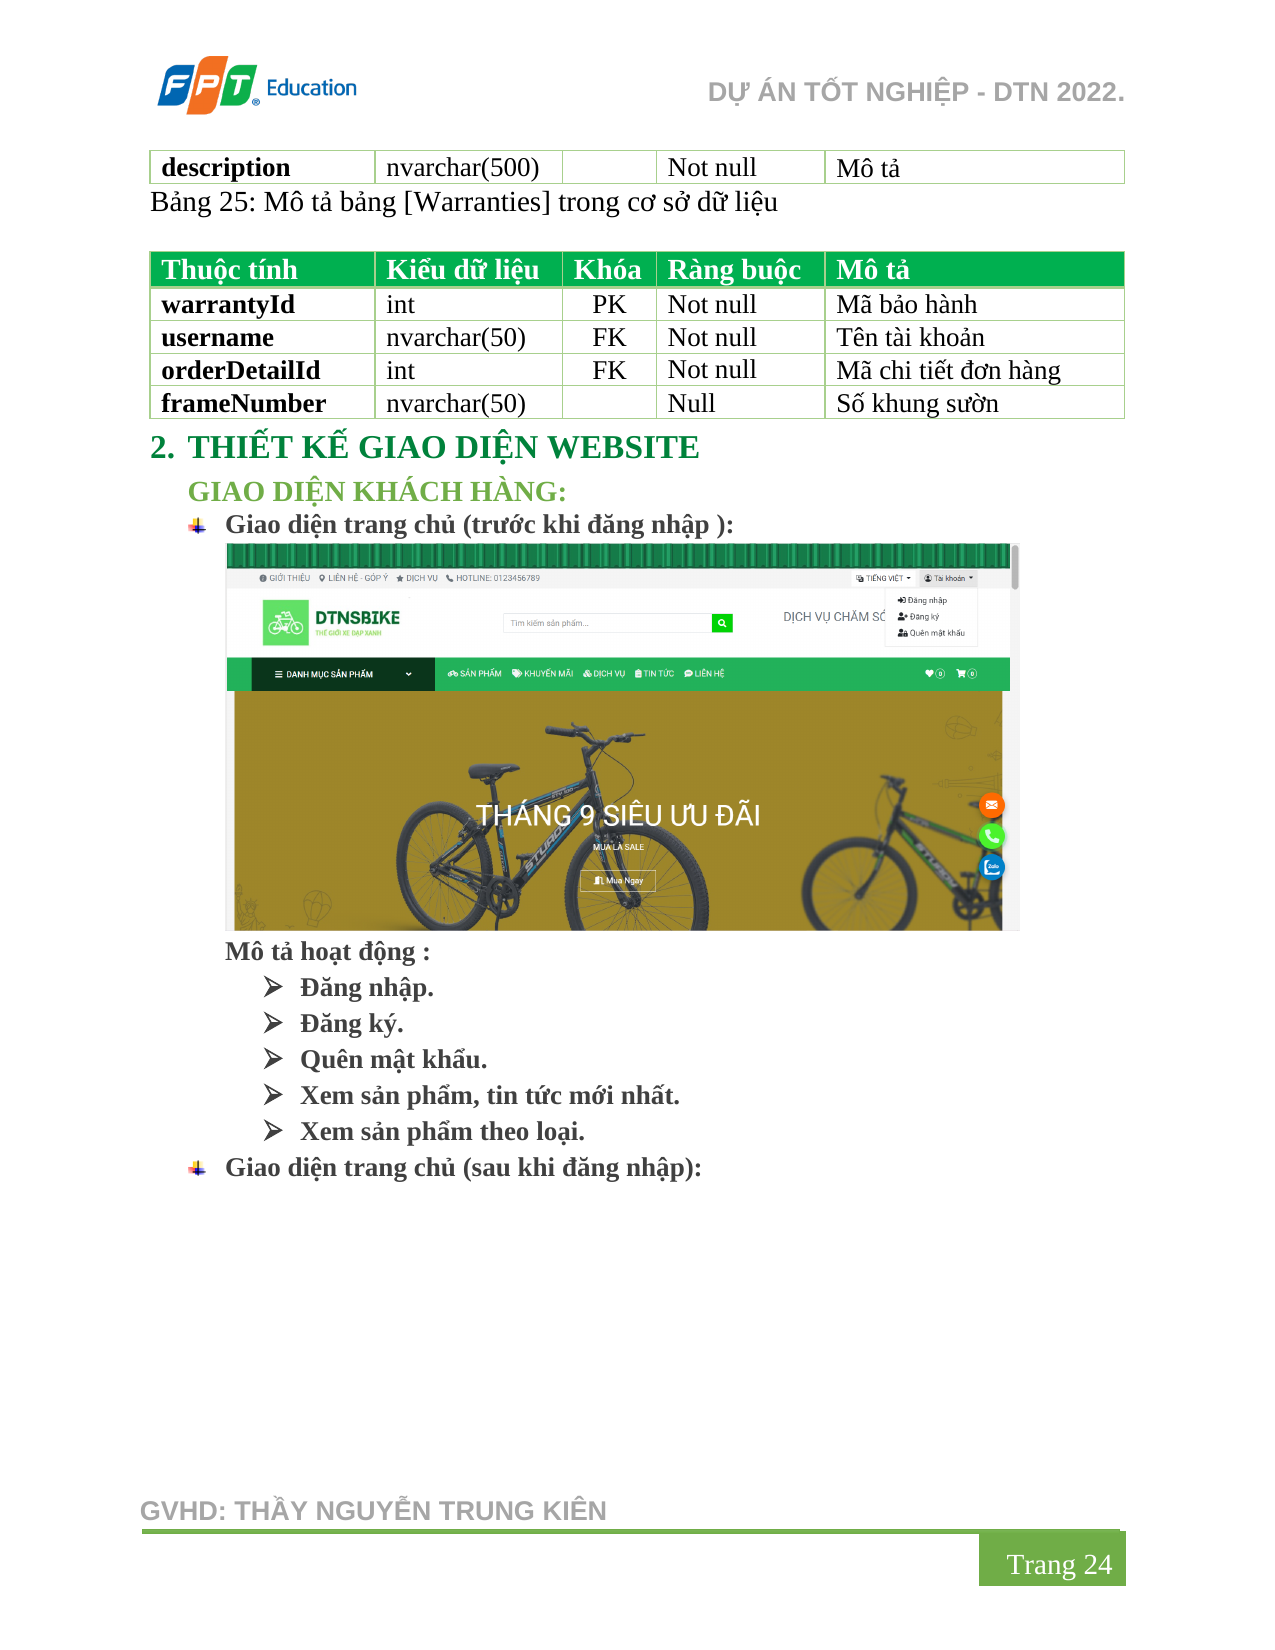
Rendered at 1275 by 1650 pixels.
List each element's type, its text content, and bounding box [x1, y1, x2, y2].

list Đăng ký. [262, 1007, 1125, 1038]
table_cell Not null [657, 354, 824, 385]
table_cell description [151, 151, 374, 183]
table_cell Mã bảo hành [826, 289, 1124, 320]
list Đăng nhập. [262, 971, 1125, 1002]
table_cell Tên tài khoản [826, 321, 1124, 353]
table_cell [563, 386, 656, 418]
table_cell int [376, 354, 562, 385]
table_cell Null [657, 386, 824, 418]
table_header Kiểu dữ liệu [376, 252, 562, 286]
text Bảng 25: Mô tả bảng [Warranties] trong cơ sở dữ liệu [150, 184, 1125, 217]
table_cell Not null [657, 289, 824, 320]
list Giao diện trang chủ (trước khi đăng nhập ): [187, 508, 1125, 539]
table_cell Số khung sườn [826, 386, 1124, 418]
picture [137, 44, 374, 124]
picture [188, 516, 206, 534]
subtitle THIẾT KẾ GIAO DIỆN WEBSITE [150, 428, 1125, 466]
table_cell int [376, 289, 562, 320]
table_cell PK [563, 289, 656, 320]
table_cell FK [563, 321, 656, 353]
table_cell FK [563, 354, 656, 385]
table_header Thuộc tính [151, 252, 374, 286]
list Mô tả hoạt động : [225, 935, 1125, 966]
table_cell nvarchar(50) [376, 321, 562, 353]
table_header Mô tả [826, 252, 1124, 286]
list Xem sản phẩm theo loại. [262, 1115, 1125, 1146]
table_cell Not null [657, 151, 824, 183]
table_cell nvarchar(500) [376, 151, 562, 183]
table_cell orderDetailId [151, 354, 374, 385]
table_cell Mã chi tiết đơn hàng [826, 354, 1124, 385]
list Quên mật khẩu. [262, 1043, 1125, 1074]
picture [225, 543, 1020, 931]
list Xem sản phẩm, tin tức mới nhất. [262, 1079, 1125, 1110]
subtitle GIAO DIỆN KHÁCH HÀNG: [187, 474, 1125, 508]
table_cell username [151, 321, 374, 353]
table_cell [563, 151, 656, 183]
table_cell Mô tả [826, 151, 1124, 183]
table_cell Not null [657, 321, 824, 353]
picture [188, 1159, 206, 1176]
table_cell nvarchar(50) [376, 386, 562, 418]
table_header Khóa [563, 252, 656, 286]
table_cell frameNumber [151, 386, 374, 418]
table_header Ràng buộc [657, 252, 824, 286]
table_cell warrantyId [151, 289, 374, 320]
list Giao diện trang chủ (sau khi đăng nhập): [187, 1151, 1125, 1182]
